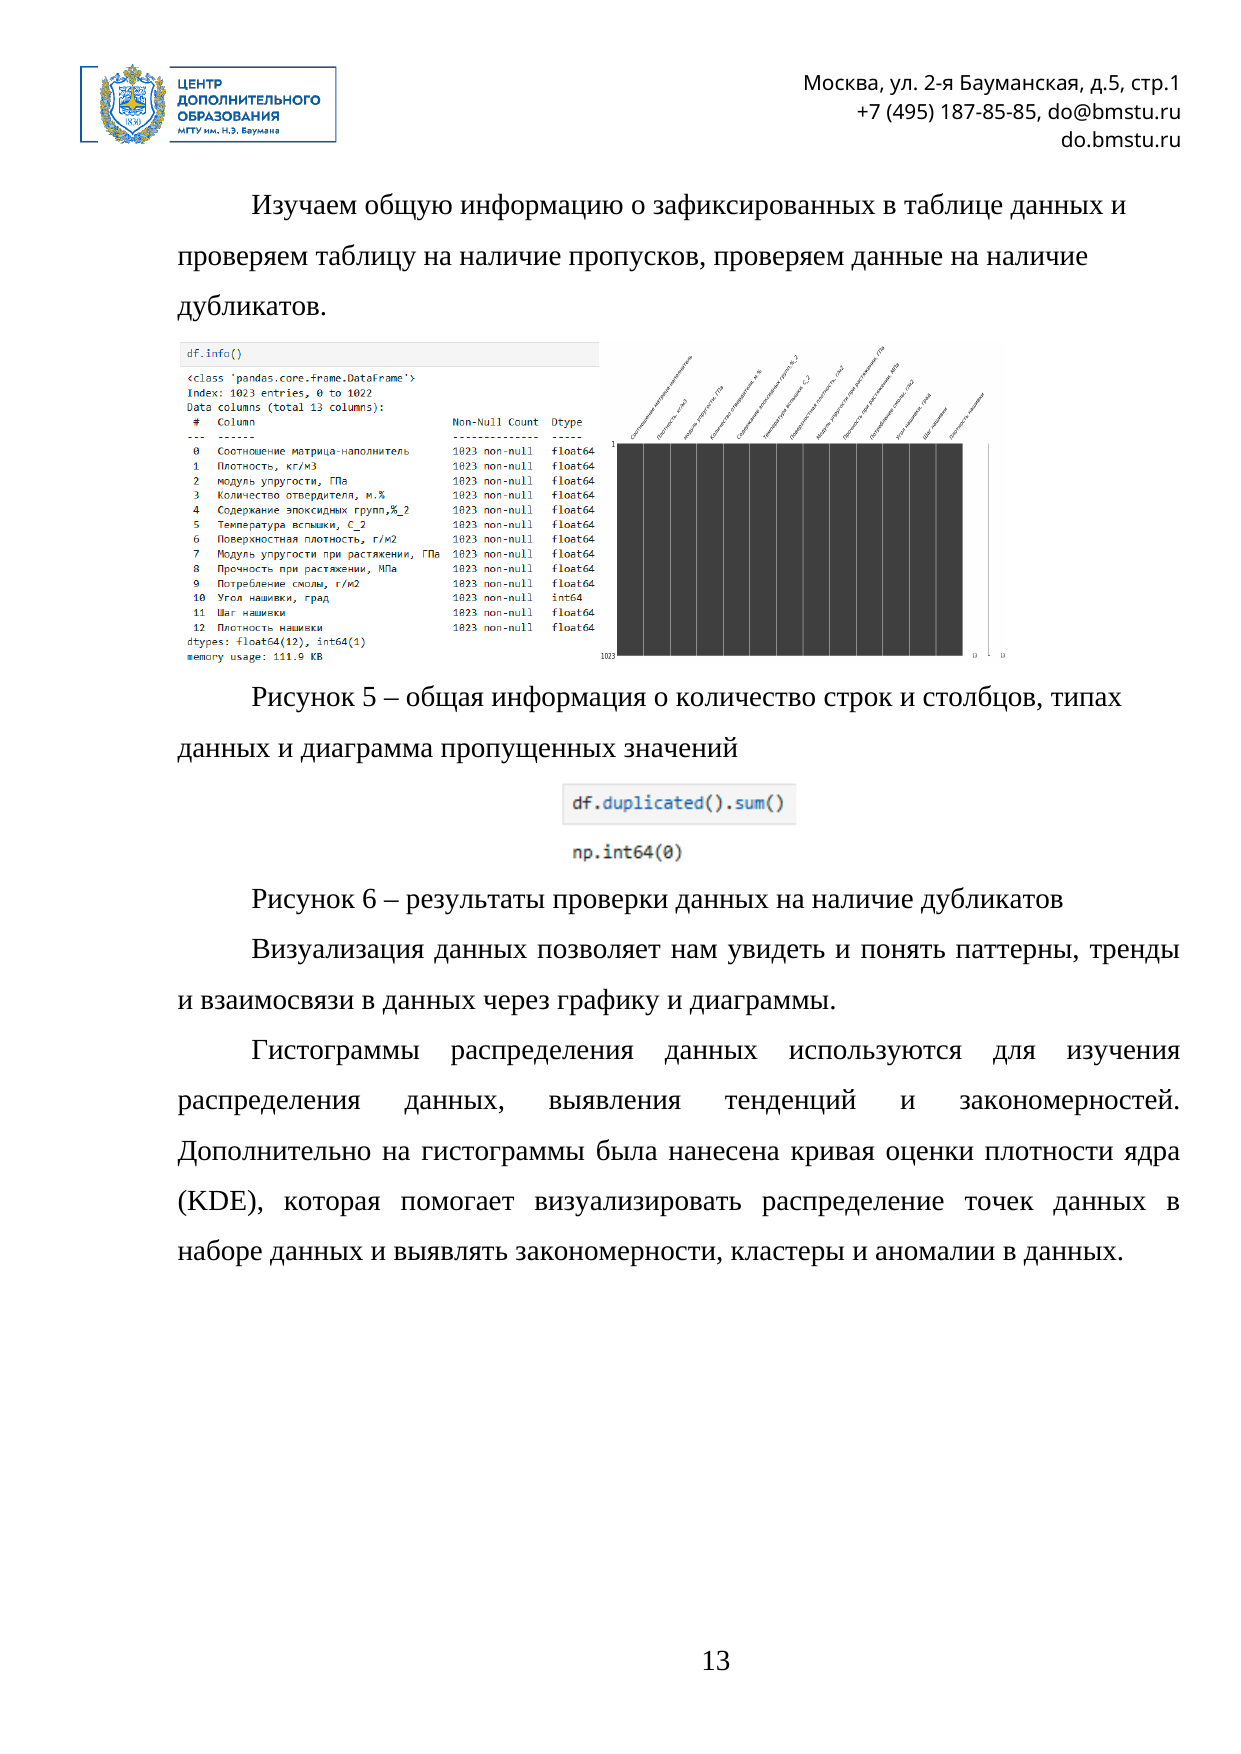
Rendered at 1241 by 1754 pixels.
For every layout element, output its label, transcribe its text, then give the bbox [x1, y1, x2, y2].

text Рисунок 5 – общая информация о количество строк и столбцов, типах данных и диаграмма пропущенных значений [177, 679, 1181, 763]
picture [562, 780, 797, 865]
picture [177, 338, 1007, 663]
text Рисунок 6 – результаты проверки данных на наличие дубликатов [177, 881, 1181, 915]
picture [80, 64, 337, 144]
text Гистограммы распределения данных используются для изучения распределения данных, выявления тенденций и закономерностей. Дополнительно на гистограммы была нанесена кривая оценки плотности ядра (KDE), которая помогает визуализировать распределение точек данных в наборе данных и выявлять закономерности, кластеры и аномалии в данных. [177, 1032, 1181, 1267]
text Визуализация данных позволяет нам увидеть и понять паттерны, тренды и взаимосвязи в данных через графику и диаграммы. [177, 931, 1181, 1015]
text Изучаем общую информацию о зафиксированных в таблице данных и проверяем таблицу на наличие пропусков, проверяем данные на наличие дубликатов. [177, 187, 1181, 322]
